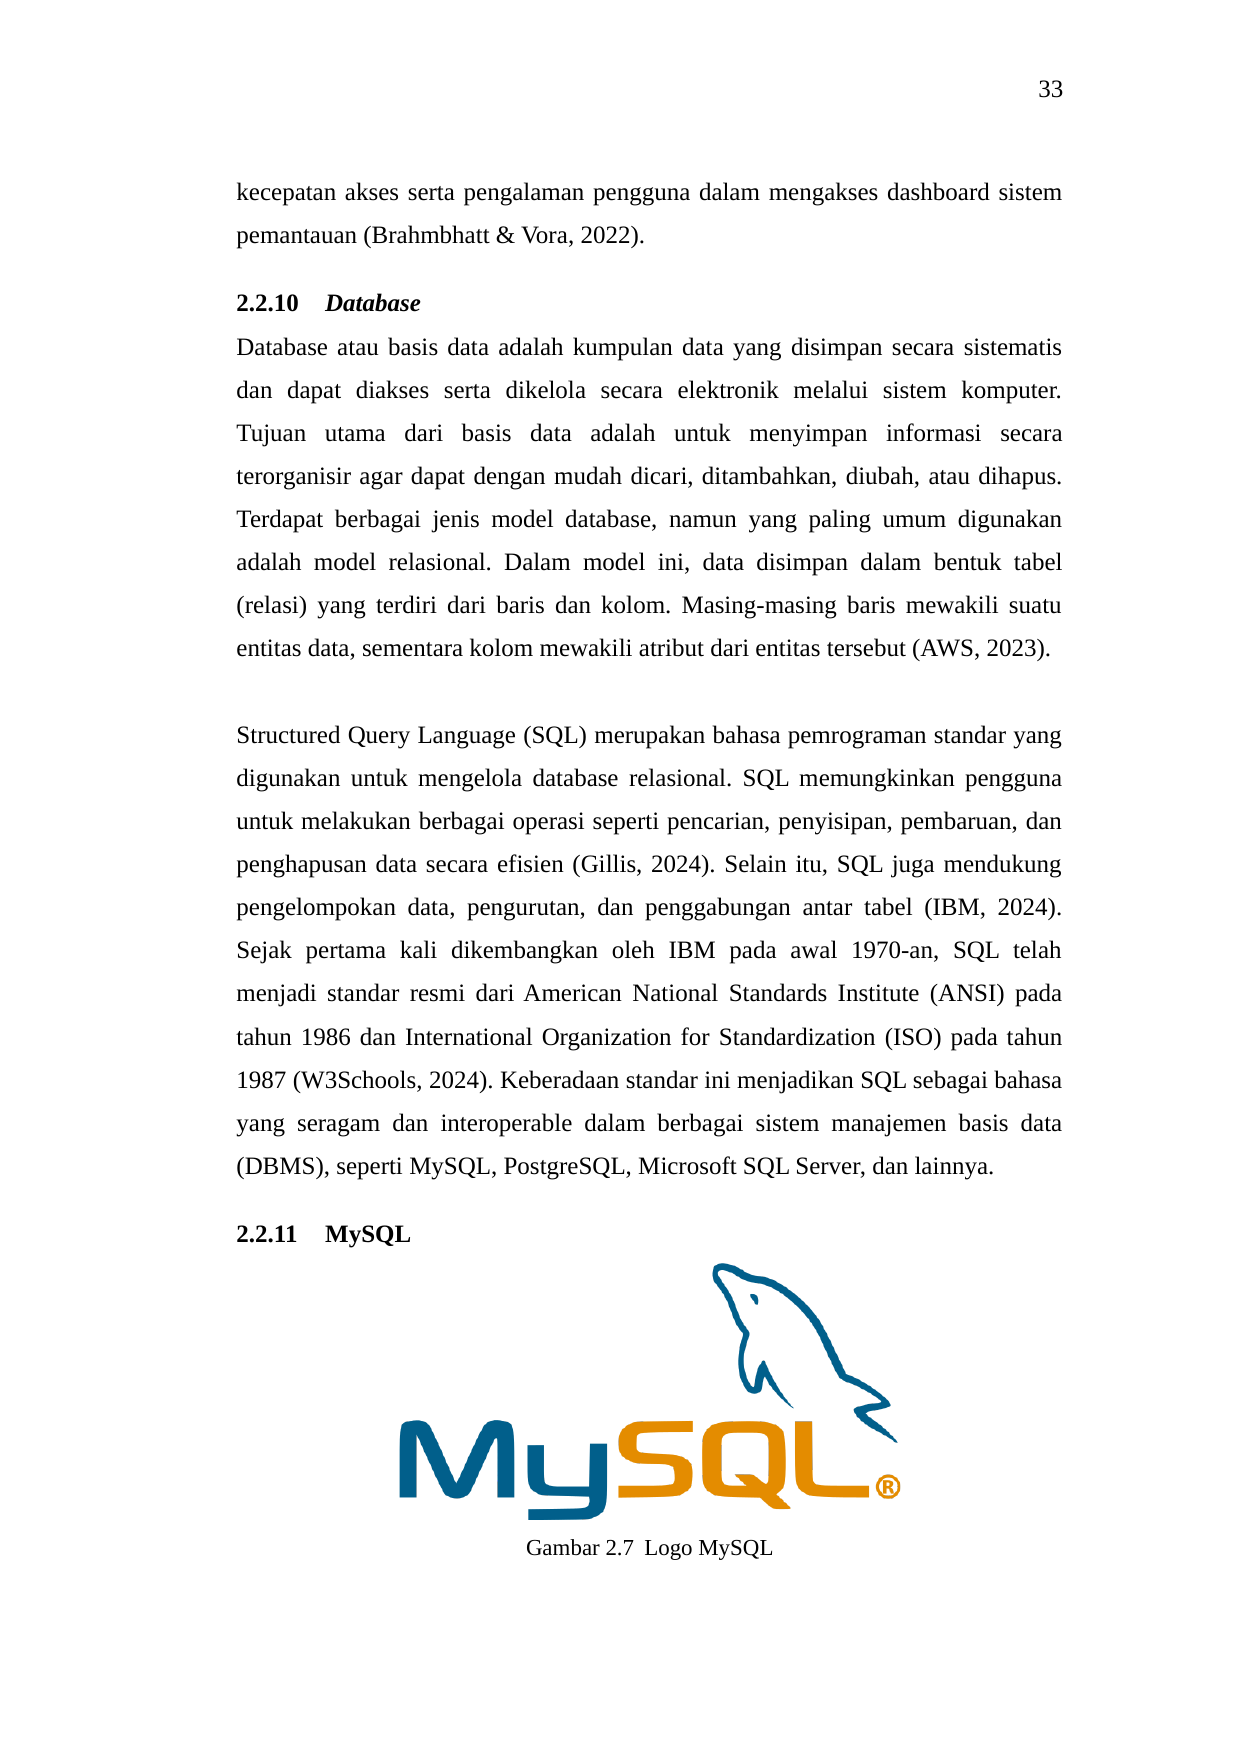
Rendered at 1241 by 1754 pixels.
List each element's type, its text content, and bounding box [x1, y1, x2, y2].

text Database [236, 288, 1063, 317]
text Database atau basis data adalah kumpulan data yang disimpan secara sistematis dan dapat diakses serta dikelola secara elektronik melalui sistem komputer. Tujuan utama dari basis data adalah untuk menyimpan informasi secara terorganisir agar dapat dengan mudah dicari, ditambahkan, diubah, atau dihapus. Terdapat berbagai jenis model database, namun yang paling umum digunakan adalah model relasional. Dalam model ini, data disimpan dalam bentuk tabel (relasi) yang terdiri dari baris dan kolom. Masing-masing baris mewakili suatu entitas data, sementara kolom mewakili atribut dari entitas tersebut (AWS, 2023). [236, 332, 1063, 662]
picture [398, 1262, 901, 1520]
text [236, 177, 1063, 249]
text Structured Query Language (SQL) merupakan bahasa pemrograman standar yang digunakan untuk mengelola database relasional. SQL memungkinkan pengguna untuk melakukan berbagai operasi seperti pencarian, penyisipan, pembaruan, dan penghapusan data secara efisien (Gillis, 2024). Selain itu, SQL juga mendukung pengelompokan data, pengurutan, dan penggabungan antar tabel (IBM, 2024). Sejak pertama kali dikembangkan oleh IBM pada awal 1970-an, SQL telah menjadi standar resmi dari American National Standards Institute (ANSI) pada tahun 1986 dan International Organization for Standardization (ISO) pada tahun 1987 (W3Schools, 2024). Keberadaan standar ini menjadikan SQL sebagai bahasa yang seragam dan interoperable dalam berbagai sistem manajemen basis data (DBMS), seperti MySQL, PostgreSQL, Microsoft SQL Server, dan lainnya. [236, 720, 1063, 1180]
text MySQL [236, 1219, 1063, 1248]
text Logo MySQL [236, 1534, 1063, 1561]
